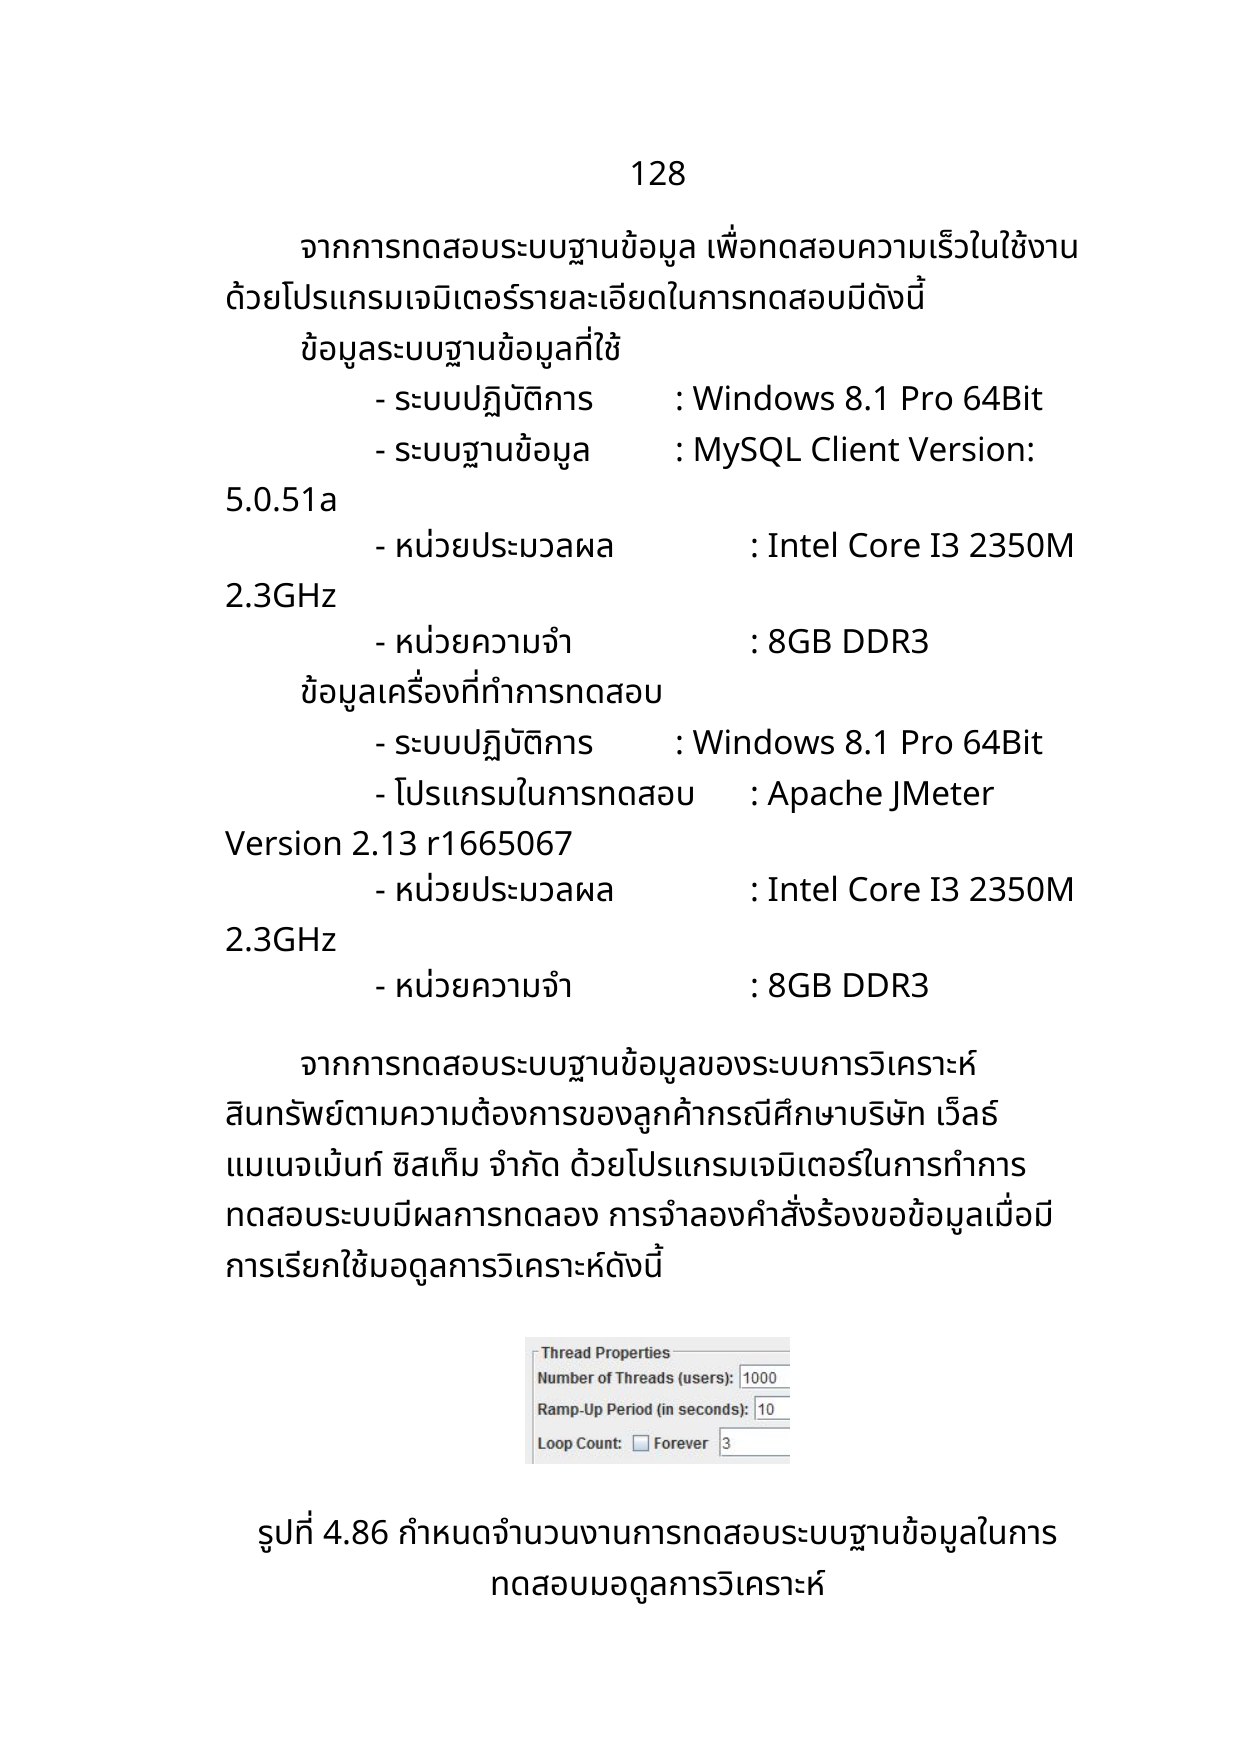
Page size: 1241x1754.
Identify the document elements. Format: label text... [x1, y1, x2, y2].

text จากการทดสอบระบบฐานข้อมูล เพื่อทดสอบความเร็วในใช้งาน ด้วยโปรแกรมเจมิเตอร์รายละเอียดในการทดสอบมีดังนี้ [225, 223, 1090, 324]
text ข้อมูลระบบฐานข้อมูลที่ใช้ [225, 324, 1090, 375]
picture [525, 1337, 790, 1464]
text - โปรแกรมในการทดสอบ : Apache JMeter Version 2.13 r1665067 [225, 769, 1090, 865]
text - หน่วยประมวลผล : Intel Core I3 2350M 2.3GHz [225, 865, 1090, 961]
text จากการทดสอบระบบฐานข้อมูลของระบบการวิเคราะห์สินทรัพย์ตามความต้องการของลูกค้ากรณีศึกษาบริษัท เว็ลธ์ แมเนจเม้นท์ ซิสเท็ม จำกัด ด้วยโปรแกรมเจมิเตอร์ในการทำการทดสอบระบบมีผลการทดลอง การจำลองคำสั่งร้องขอข้อมูลเมื่อมีการเรียกใช้มอดูลการวิเคราะห์ดังนี้ [225, 1040, 1090, 1292]
text - ระบบปฏิบัติการ : Windows 8.1 Pro 64Bit [225, 719, 1090, 769]
text รูปที่ 4.86 กำหนดจำนวนงานการทดสอบระบบฐานข้อมูลในการทดสอบมอดูลการวิเคราะห์ [225, 1509, 1090, 1610]
text - หน่วยความจำ : 8GB DDR3 [225, 618, 1090, 668]
text ข้อมูลเครื่องที่ทำการทดสอบ [225, 668, 1090, 719]
text - หน่วยประมวลผล : Intel Core I3 2350M 2.3GHz [225, 522, 1090, 618]
text - หน่วยความจำ : 8GB DDR3 [225, 961, 1090, 1012]
text - ระบบปฏิบัติการ : Windows 8.1 Pro 64Bit [225, 375, 1090, 426]
text - ระบบฐานข้อมูล : MySQL Client Version: 5.0.51a [225, 426, 1090, 522]
